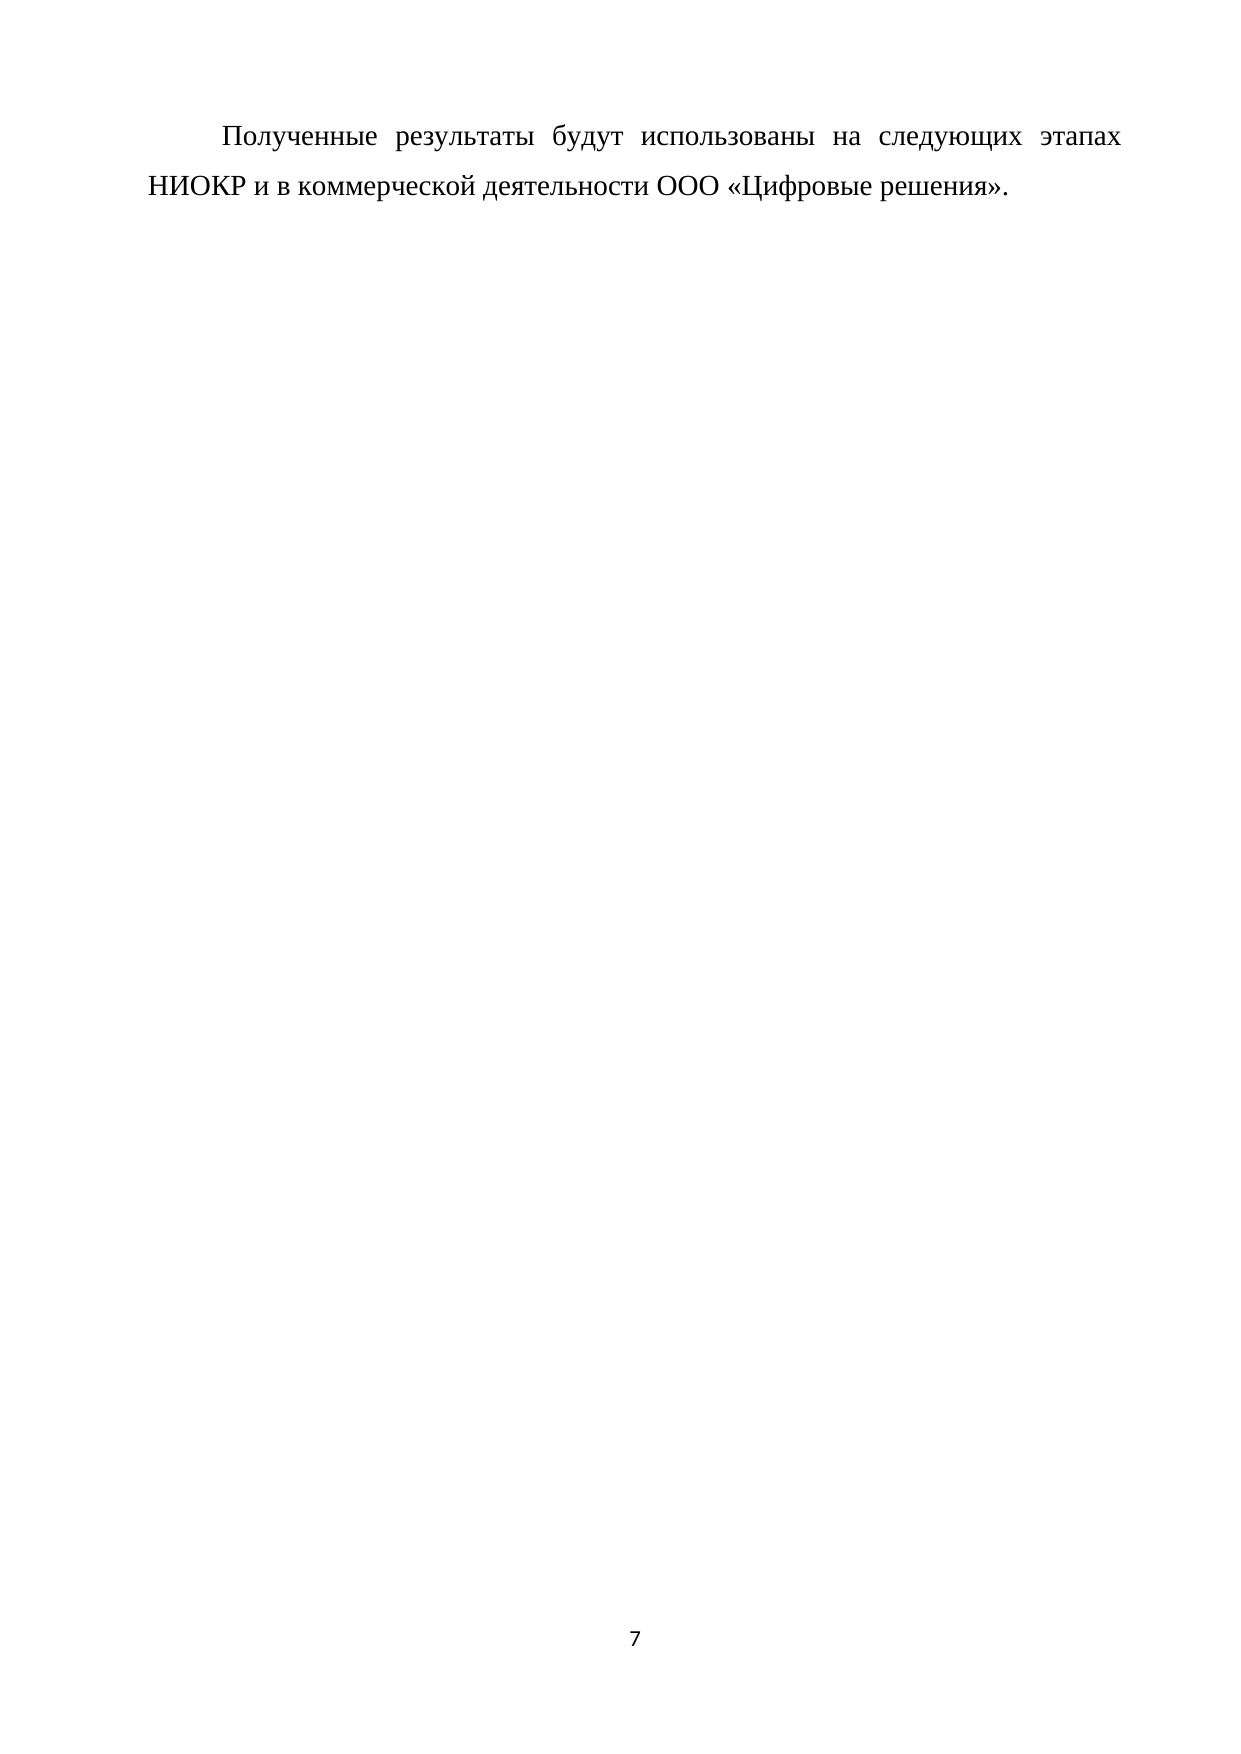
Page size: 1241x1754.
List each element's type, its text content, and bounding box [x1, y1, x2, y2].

text Полученные результаты будут использованы на следующих этапах НИОКР и в коммерческой деятельности ООО «Цифровые решения». [148, 118, 1122, 202]
